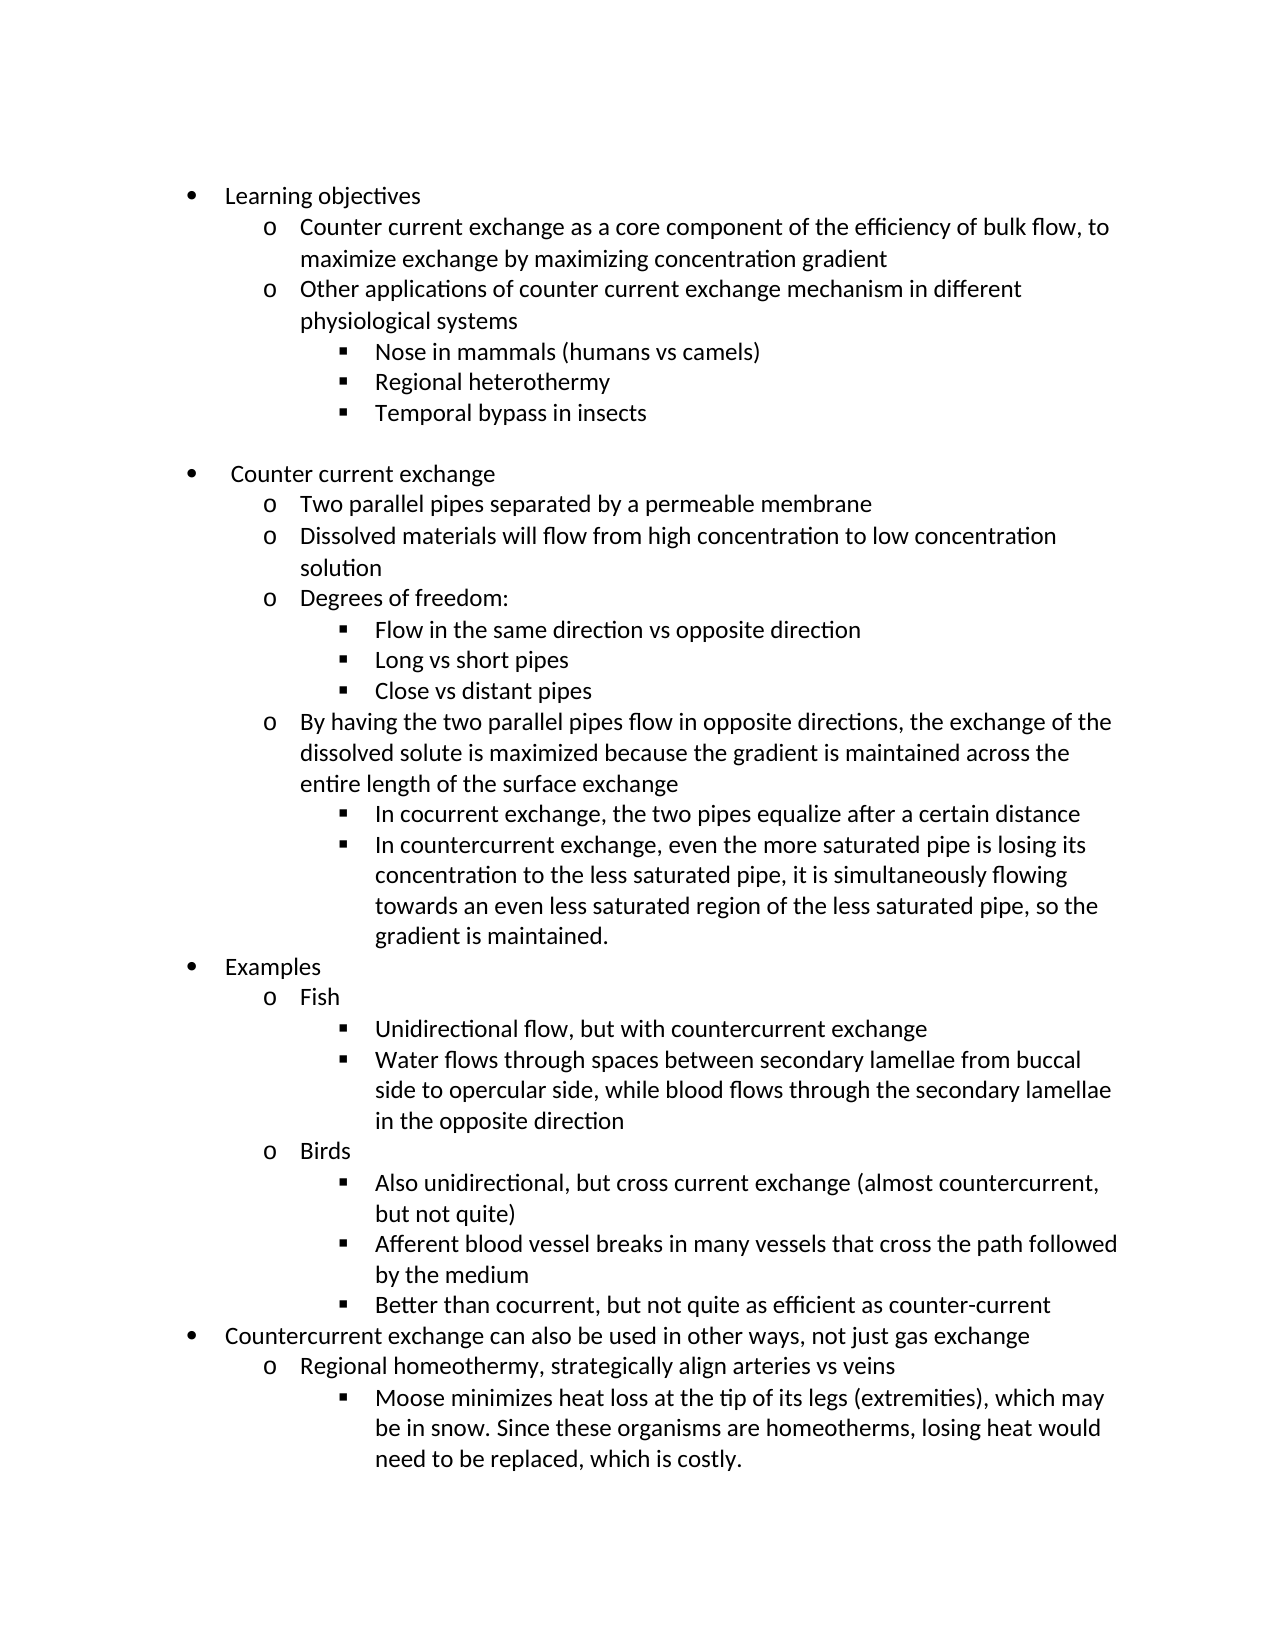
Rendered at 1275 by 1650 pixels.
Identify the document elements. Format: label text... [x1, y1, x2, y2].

list Flow in the same direction vs opposite direction [337, 614, 1125, 644]
list In countercurrent exchange, even the more saturated pipe is losing its concentration to the less saturated pipe, it is simultaneously flowing towards an even less saturated region of the less saturated pipe, so the gradient is maintained. [337, 829, 1125, 951]
list Two parallel pipes separated by a permeable membrane [262, 488, 1125, 520]
list Unidirectional flow, but with countercurrent exchange [337, 1013, 1125, 1044]
list Moose minimizes heat loss at the tip of its legs (extremities), which may be in snow. Since these organisms are homeotherms, losing heat would need to be replaced, which is costly. [337, 1382, 1125, 1474]
list Afferent blood vessel breaks in many vessels that cross the path followed by the medium [337, 1228, 1125, 1289]
list Water flows through spaces between secondary lamellae from buccal side to opercular side, while blood flows through the secondary lamellae in the opposite direction [337, 1044, 1125, 1135]
list Regional heterothermy [337, 366, 1125, 397]
list Birds [262, 1135, 1125, 1167]
list Better than cocurrent, but not quite as efficient as counter-current [337, 1289, 1125, 1320]
list Fish [262, 982, 1125, 1013]
list Dissolved materials will flow from high concentration to low concentration solution [262, 520, 1125, 582]
list Degrees of freedom: [262, 582, 1125, 614]
list Temporal bypass in insects [337, 397, 1125, 427]
list Counter current exchange [187, 458, 1125, 488]
list Also unidirectional, but cross current exchange (almost countercurrent, but not quite) [337, 1167, 1125, 1228]
list Examples [187, 951, 1125, 982]
list In cocurrent exchange, the two pipes equalize after a certain distance [337, 798, 1125, 829]
list Regional homeothermy, strategically align arteries vs veins [262, 1350, 1125, 1382]
list Long vs short pipes [337, 644, 1125, 675]
list Learning objectives [187, 181, 1125, 211]
list Close vs distant pipes [337, 675, 1125, 706]
list Counter current exchange as a core component of the efficiency of bulk flow, to maximize exchange by maximizing concentration gradient [262, 211, 1125, 273]
list By having the two parallel pipes flow in opposite directions, the exchange of the dissolved solute is maximized because the gradient is maintained across the entire length of the surface exchange [262, 706, 1125, 798]
list Countercurrent exchange can also be used in other ways, not just gas exchange [187, 1320, 1125, 1350]
list Other applications of counter current exchange mechanism in different physiological systems [262, 273, 1125, 336]
list Nose in mammals (humans vs camels) [337, 336, 1125, 366]
